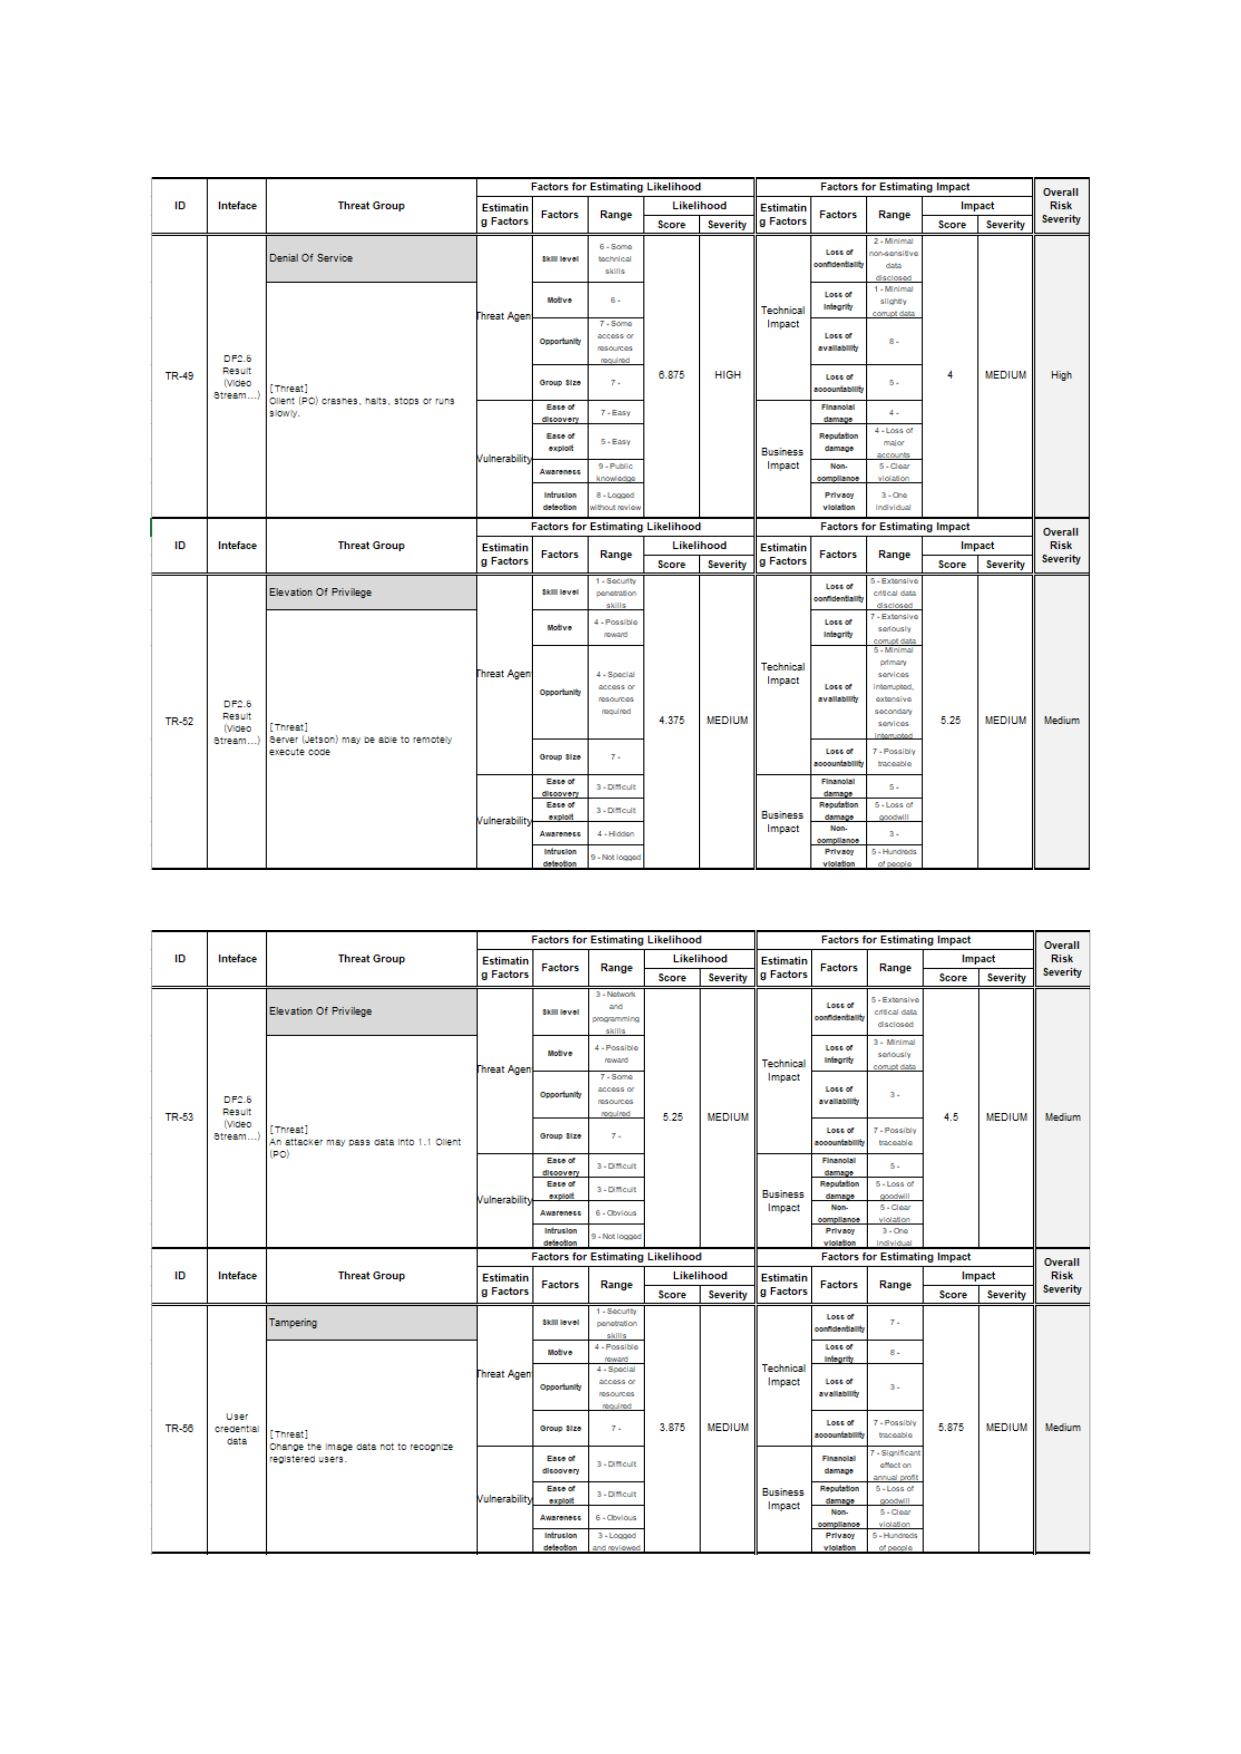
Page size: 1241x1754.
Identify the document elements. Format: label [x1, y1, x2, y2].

picture [150, 177, 1091, 870]
picture [150, 930, 1091, 1555]
